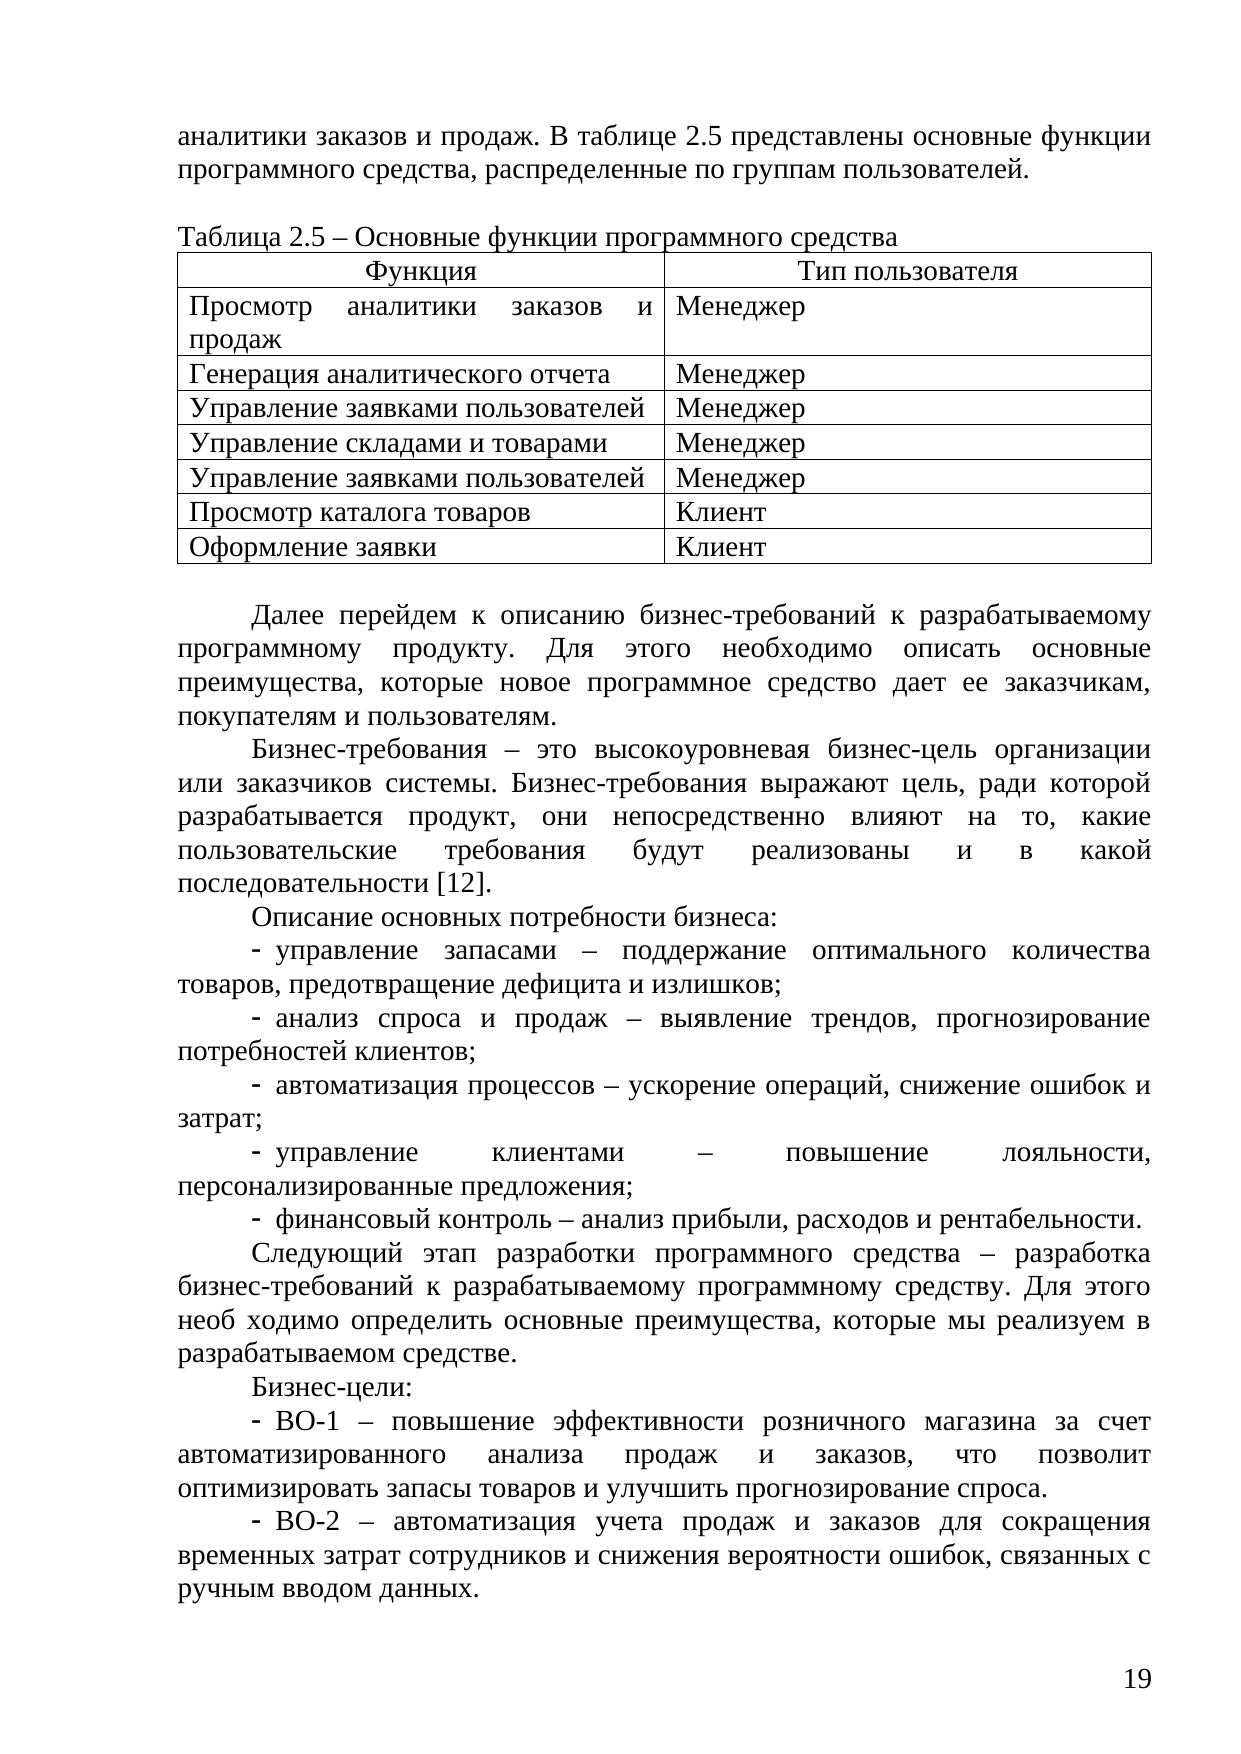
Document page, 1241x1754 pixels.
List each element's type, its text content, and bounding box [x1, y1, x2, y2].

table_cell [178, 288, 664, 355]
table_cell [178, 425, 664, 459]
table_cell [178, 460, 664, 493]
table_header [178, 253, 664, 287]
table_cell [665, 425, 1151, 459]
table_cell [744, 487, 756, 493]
list BO-1 – повышение эффективности розничного магазина за счет автоматизированного анализа продаж и заказов, что позволит оптимизировать запасы товаров и улучшить прогнозирование спроса. [177, 1403, 1152, 1503]
text Таблица 2.5 – Основные функции программного средства [177, 219, 1152, 252]
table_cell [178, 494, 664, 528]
list управление запасами – поддержание оптимального количества товаров, предотвращение дефицита и излишков; [177, 932, 1152, 1000]
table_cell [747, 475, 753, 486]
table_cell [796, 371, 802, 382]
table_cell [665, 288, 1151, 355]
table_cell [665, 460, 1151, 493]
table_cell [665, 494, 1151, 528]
text Бизнес-требования – это высокоуровневая бизнес-цель организации или заказчиков системы. Бизнес-требования выражают цель, ради которой разрабатывается продукт, они непосредственно влияют на то, какие пользовательские требования будут реализованы и в какой последовательности [12]. [177, 731, 1152, 899]
text Далее перейдем к описанию бизнес-требований к разрабатываемому программному продукту. Для этого необходимо описать основные преимущества, которые новое программное средство дает ее заказчикам, покупателям и пользователям. [177, 597, 1152, 731]
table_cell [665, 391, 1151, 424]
list автоматизация процессов – ускорение операций, снижение ошибок и затрат; [177, 1067, 1152, 1134]
list анализ спроса и продаж – выявление трендов, прогнозирование потребностей клиентов; [177, 1000, 1152, 1067]
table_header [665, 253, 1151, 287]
list BO-2 – автоматизация учета продаж и заказов для сокращения временных затрат сотрудников и снижения вероятности ошибок, связанных с ручным вводом данных. [177, 1503, 1152, 1604]
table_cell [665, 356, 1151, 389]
text Описание основных потребности бизнеса: [177, 899, 1152, 932]
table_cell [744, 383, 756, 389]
list финансовый контроль – анализ прибыли, расходов и рентабельности. [177, 1201, 1152, 1235]
text Бизнес-цели: [177, 1369, 1152, 1403]
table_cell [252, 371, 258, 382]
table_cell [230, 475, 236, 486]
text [177, 118, 1152, 185]
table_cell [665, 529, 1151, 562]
list управление клиентами – повышение лояльности, персонализированные предложения; [177, 1134, 1152, 1201]
text Следующий этап разработки программного средства – разработка бизнес-требований к разрабатываемому программному средству. Для этого необ ходимо определить основные преимущества, которые мы реализуем в разрабатываемом средстве. [177, 1235, 1152, 1369]
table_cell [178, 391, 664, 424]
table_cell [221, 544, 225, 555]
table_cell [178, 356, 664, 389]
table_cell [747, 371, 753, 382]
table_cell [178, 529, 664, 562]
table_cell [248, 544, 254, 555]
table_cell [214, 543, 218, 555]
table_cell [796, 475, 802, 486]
